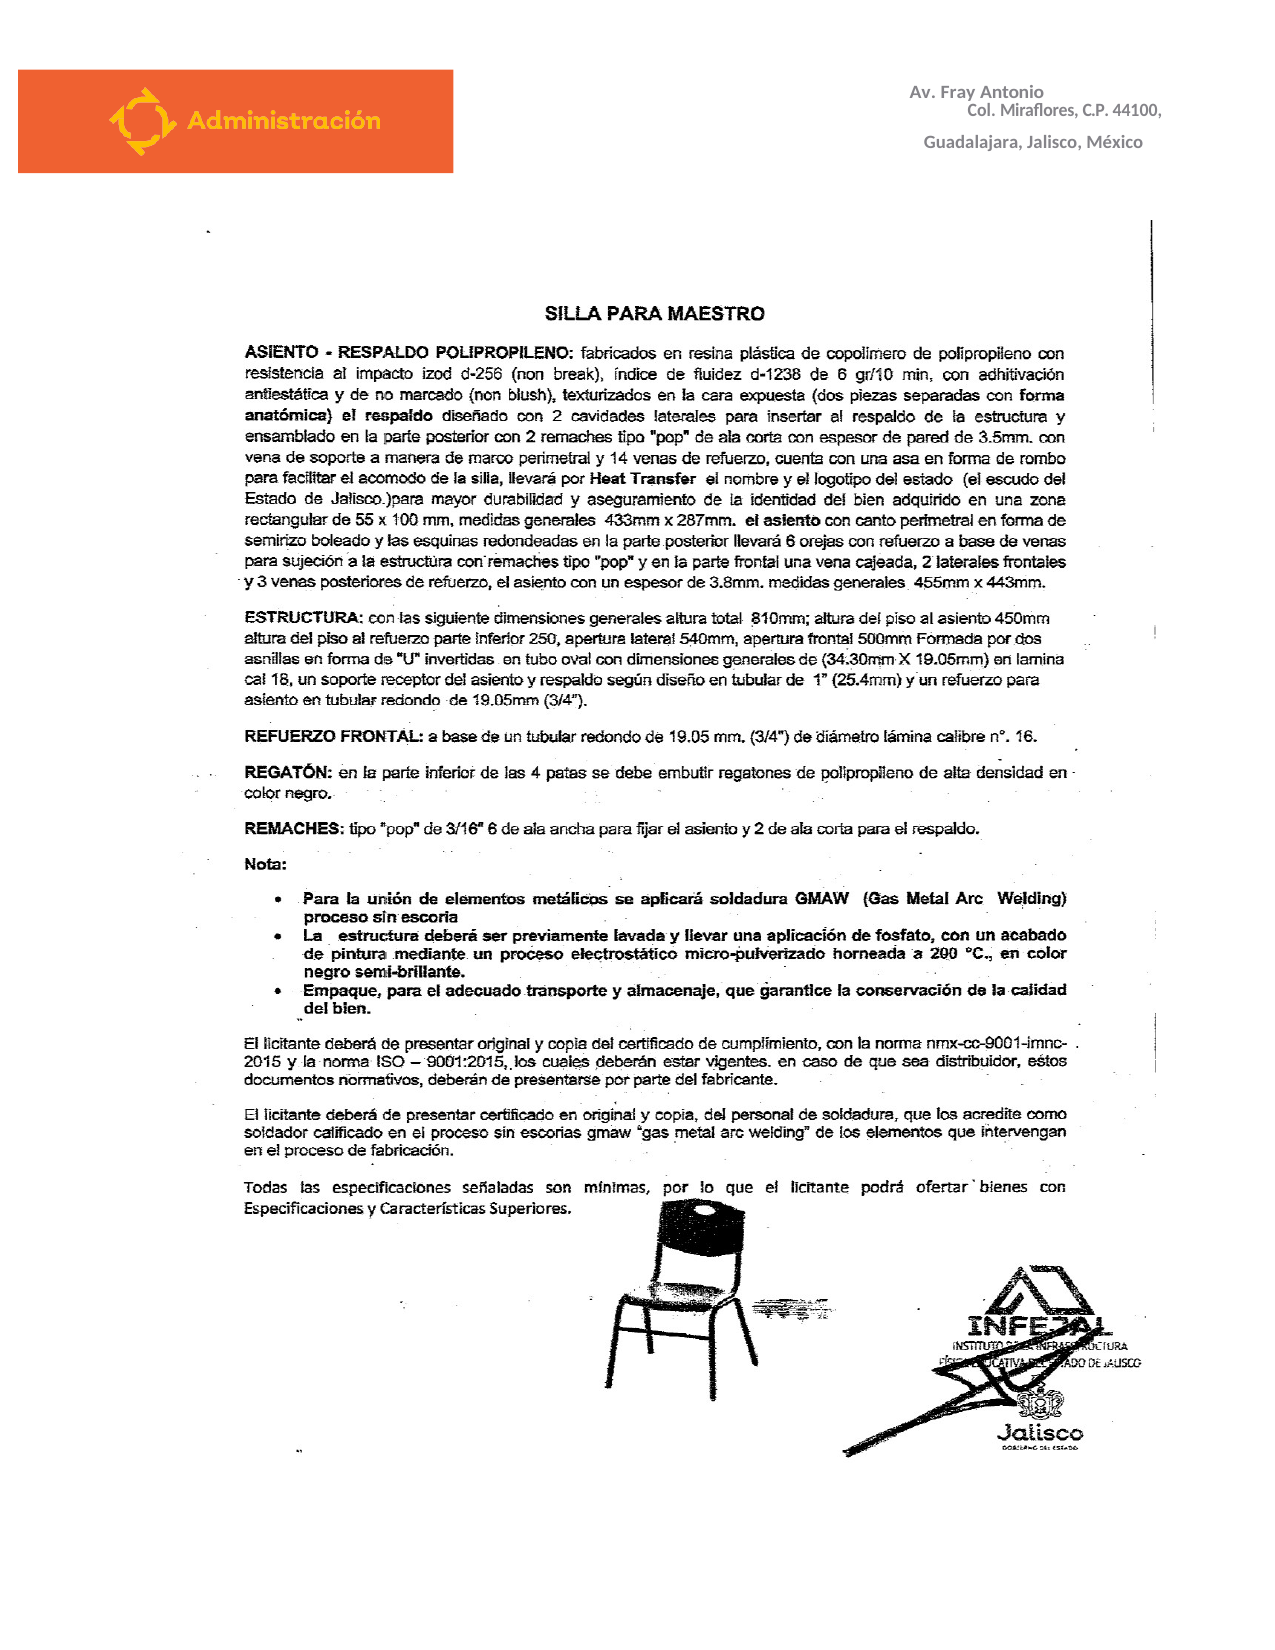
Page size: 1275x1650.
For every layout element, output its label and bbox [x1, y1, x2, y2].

picture [187, 110, 380, 129]
picture [109, 87, 177, 156]
picture [177, 220, 1156, 1463]
